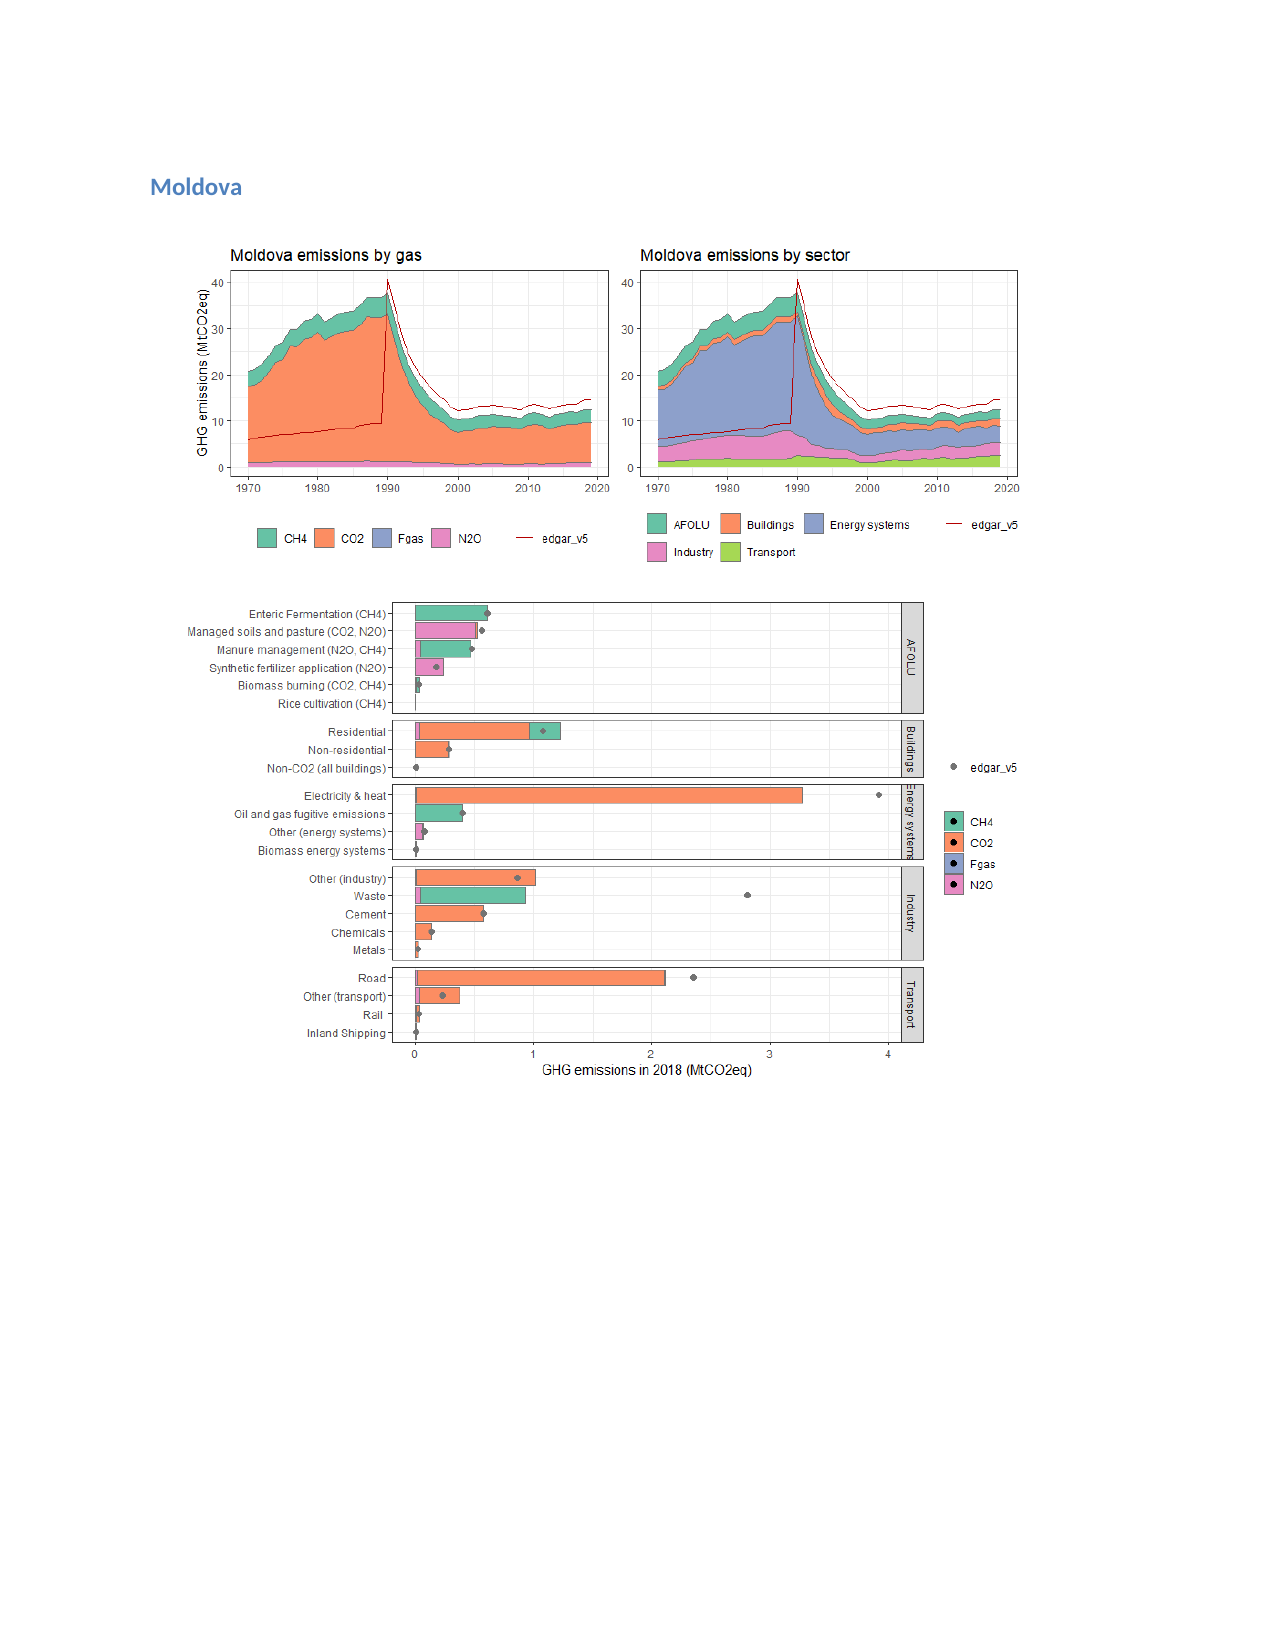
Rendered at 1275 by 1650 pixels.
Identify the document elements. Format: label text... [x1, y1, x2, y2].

subtitle Moldova [150, 171, 1125, 201]
picture [168, 220, 1044, 1096]
